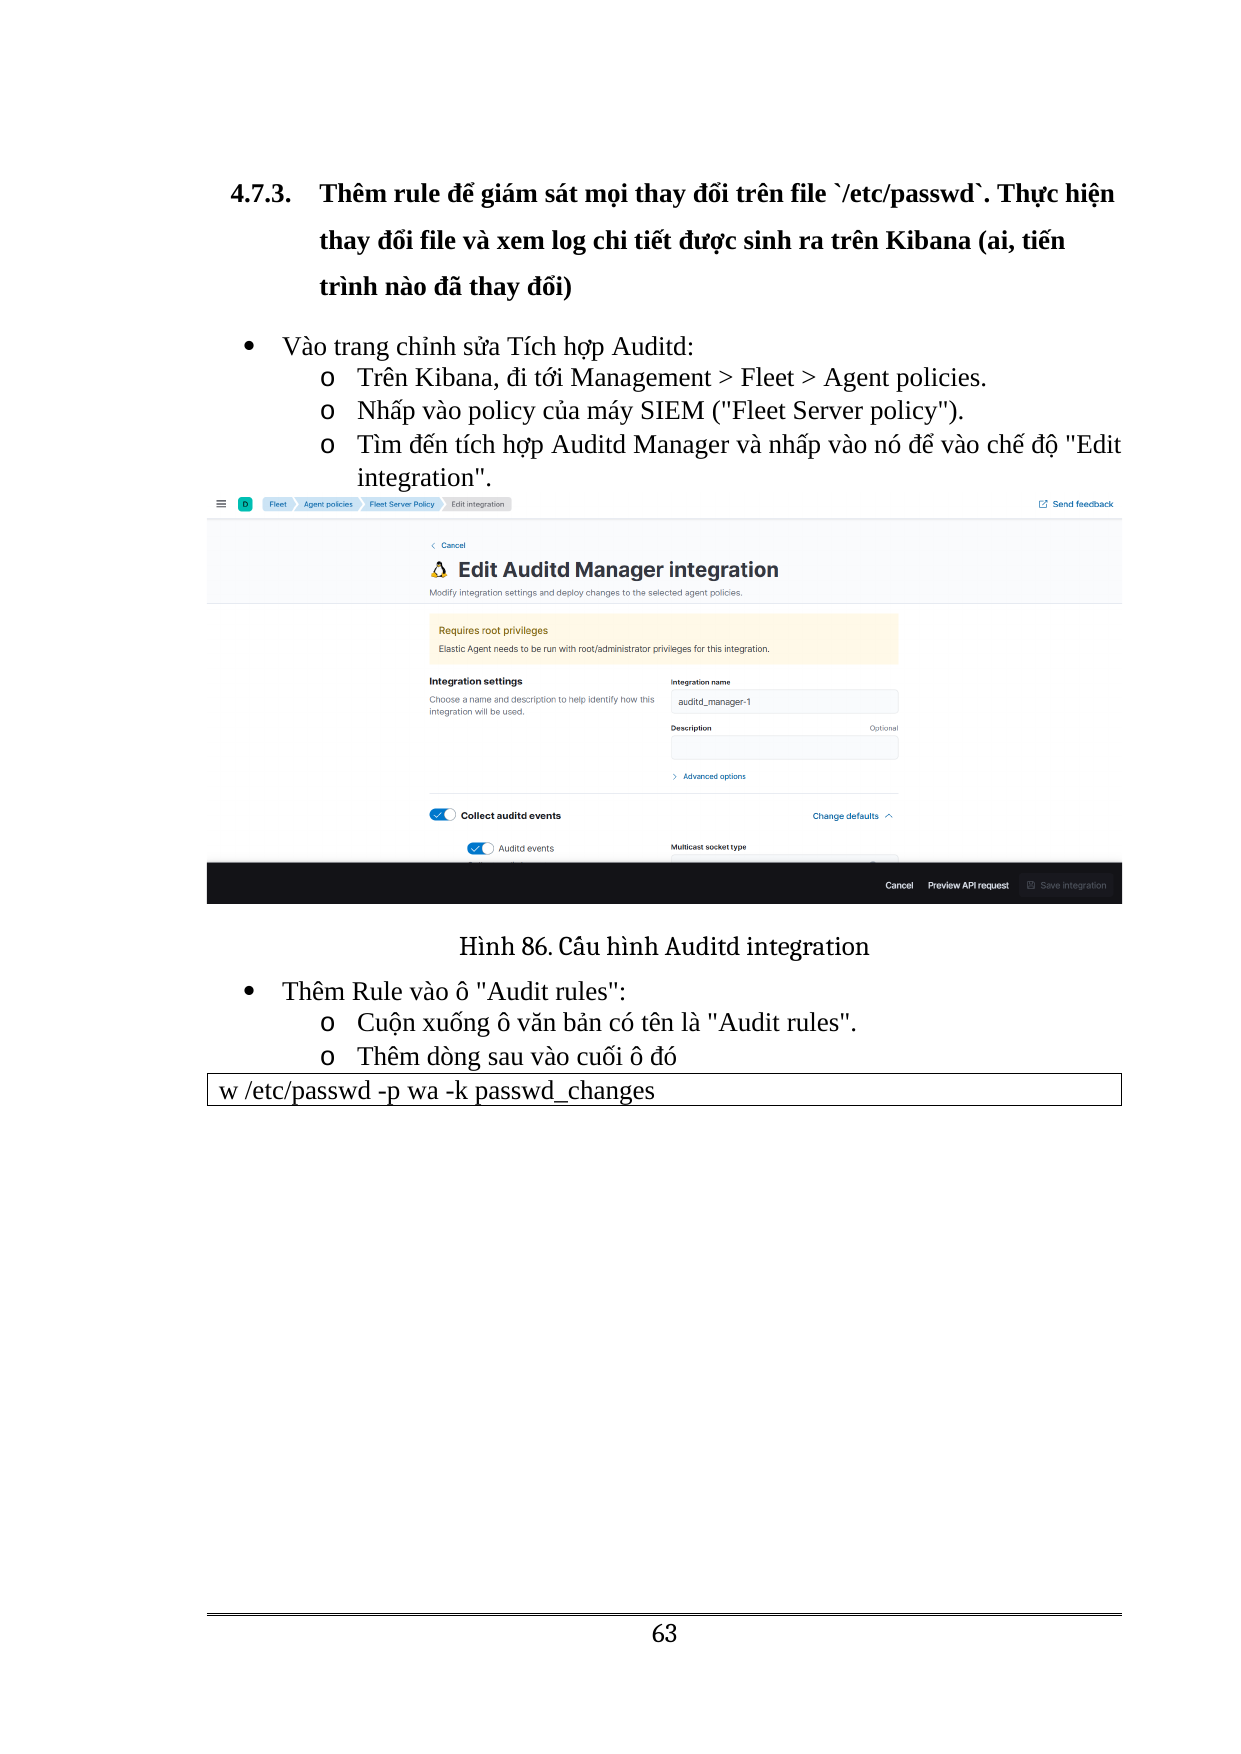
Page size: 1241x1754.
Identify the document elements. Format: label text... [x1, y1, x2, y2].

list Cuộn xuống ô văn bản có tên là "Audit rules". [319, 1006, 1122, 1040]
list Thêm Rule vào ô "Audit rules": [244, 975, 1122, 1006]
list Vào trang chỉnh sửa Tích hợp Auditd: [244, 330, 1122, 361]
subtitle Thêm rule để giám sát mọi thay đổi trên file `/etc/passwd`. Thực hiện thay đổi file và xem log chi tiết được sinh ra trên Kibana (ai, tiến trình nào đã thay đổi) [230, 177, 1122, 302]
list Tìm đến tích hợp Auditd Manager và nhấp vào nó để vào chế độ "Edit integration". [319, 428, 1122, 492]
table_header w /etc/passwd -p wa -k passwd_changes [208, 1074, 1121, 1105]
list Nhấp vào policy của máy SIEM ("Fleet Server policy"). [319, 394, 1122, 428]
picture [206, 492, 1123, 904]
list Trên Kibana, đi tới Management > Fleet > Agent policies. [319, 361, 1122, 394]
list Thêm dòng sau vào cuối ô đó [319, 1040, 1122, 1073]
